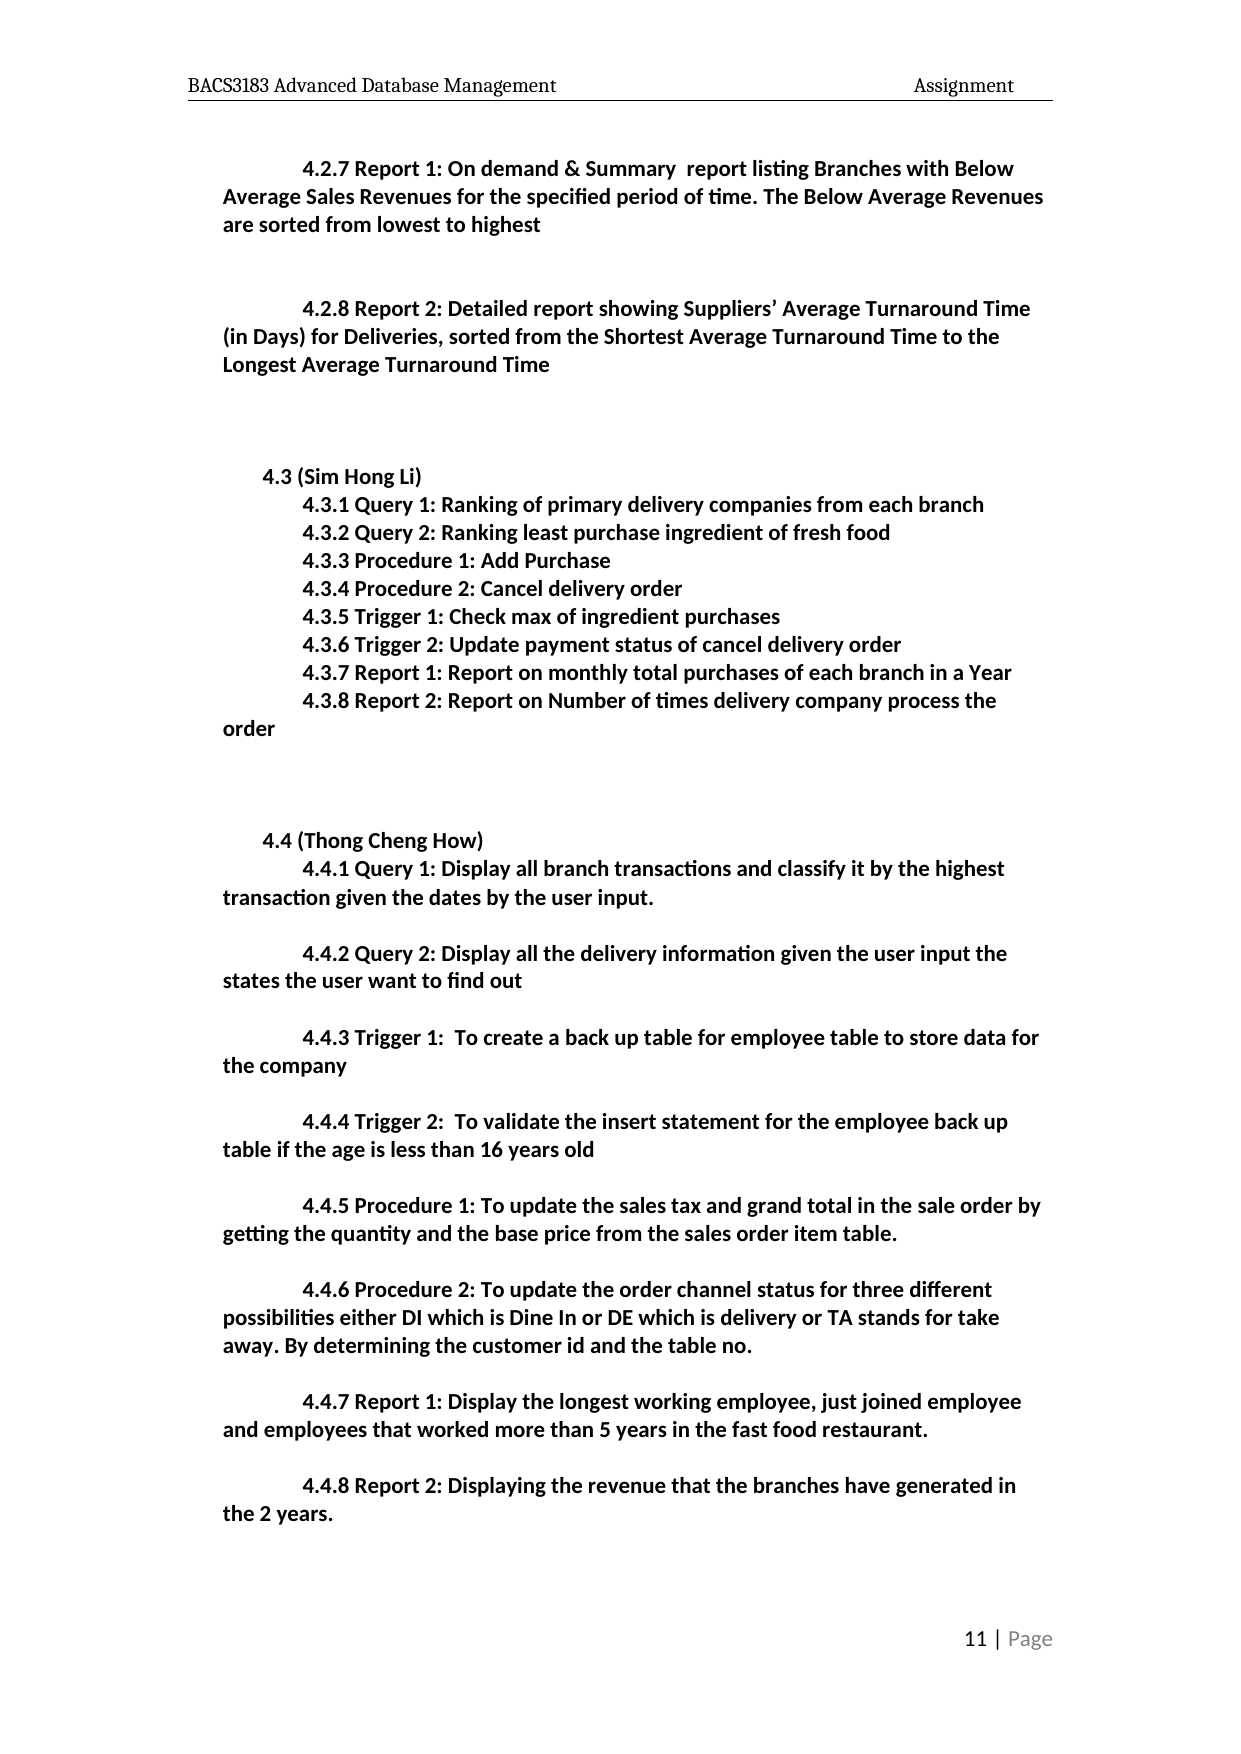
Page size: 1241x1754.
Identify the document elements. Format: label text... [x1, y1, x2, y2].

text 4.3.8 Report 2: Report on Number of times delivery company process the order [223, 686, 1053, 742]
text 4.2.8 Report 2: Detailed report showing Suppliers’ Average Turnaround Time (in Days) for Deliveries, sorted from the Shortest Average Turnaround Time to the Longest Average Turnaround Time [223, 294, 1053, 378]
text 4.4.1 Query 1: Display all branch transactions and classify it by the highest transaction given the dates by the user input. [223, 854, 1053, 911]
text 4.3.7 Report 1: Report on monthly total purchases of each branch in a Year [223, 658, 1053, 686]
text 4.4.8 Report 2: Displaying the revenue that the branches have generated in the 2 years. [223, 1471, 1053, 1527]
text 4.3.2 Query 2: Ranking least purchase ingredient of fresh food [223, 518, 1053, 546]
text 4.3.3 Procedure 1: Add Purchase [223, 546, 1053, 574]
text 4.4.7 Report 1: Display the longest working employee, just joined employee and employees that worked more than 5 years in the fast food restaurant. [223, 1387, 1053, 1443]
text 4.3.4 Procedure 2: Cancel delivery order [223, 574, 1053, 602]
text 4.3.5 Trigger 1: Check max of ingredient purchases [223, 602, 1053, 630]
text 4.4.2 Query 2: Display all the delivery information given the user input the states the user want to find out [223, 939, 1053, 995]
text 4.4.3 Trigger 1: To create a back up table for employee table to store data for the company [223, 1023, 1053, 1079]
text 4.4.6 Procedure 2: To update the order channel status for three different possibilities either DI which is Dine In or DE which is delivery or TA stands for take away. By determining the customer id and the table no. [223, 1275, 1053, 1359]
text 4.4.5 Procedure 1: To update the sales tax and grand total in the sale order by getting the quantity and the base price from the sales order item table. [223, 1191, 1053, 1247]
text 4.3.6 Trigger 2: Update payment status of cancel delivery order [223, 630, 1053, 658]
text 4.2.7 Report 1: On demand & Summary report listing Branches with Below Average Sales Revenues for the specified period of time. The Below Average Revenues are sorted from lowest to highest [223, 154, 1053, 238]
text 4.3.1 Query 1: Ranking of primary delivery companies from each branch [223, 490, 1053, 518]
text 4.3 (Sim Hong Li) 68 [262, 462, 1053, 490]
text 4.4 (Thong Cheng How) 86 [262, 827, 1053, 854]
text 4.4.4 Trigger 2: To validate the insert statement for the employee back up table if the age is less than 16 years old [223, 1107, 1053, 1163]
